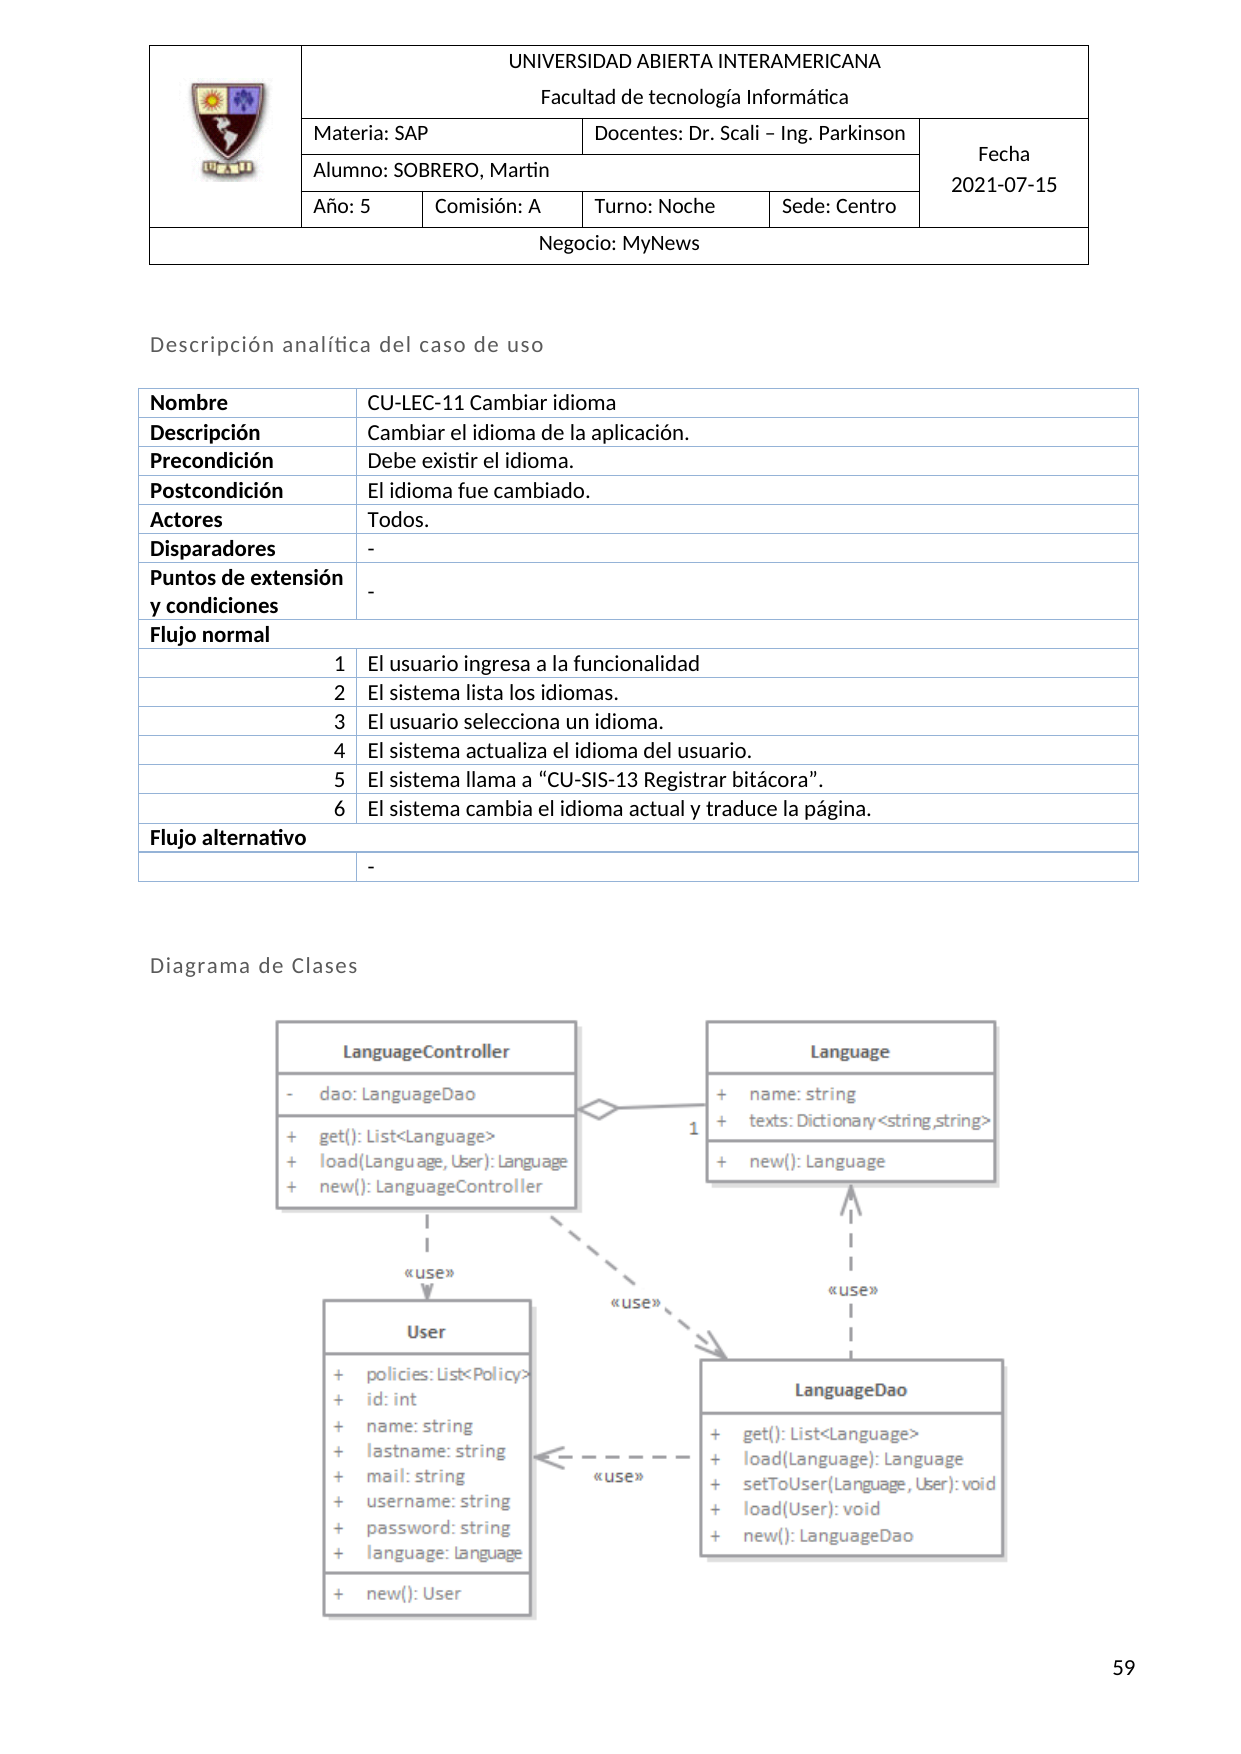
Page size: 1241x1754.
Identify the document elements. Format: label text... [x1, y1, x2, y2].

table_cell Disparadores [139, 534, 356, 562]
table_cell 5 [139, 765, 356, 793]
table_cell - [357, 534, 1138, 562]
table_header Nombre [139, 389, 356, 417]
table_cell Flujo normal [139, 620, 1138, 648]
table_cell El usuario ingresa a la funcionalidad [357, 649, 1138, 677]
table_cell 6 [139, 794, 356, 822]
table_cell Debe existir el idioma. [357, 447, 1138, 475]
picture [268, 1008, 1017, 1625]
table_header CU-LEC-11 Cambiar idioma [357, 389, 1138, 417]
table_cell Postcondición [139, 476, 356, 504]
table_cell Precondición [139, 447, 356, 475]
table_cell Descripción [139, 418, 356, 446]
table_cell 2 [139, 678, 356, 706]
table_cell - [357, 563, 1138, 619]
subtitle Diagrama de Clases [150, 951, 1135, 979]
table_cell El sistema actualiza el idioma del usuario. [357, 736, 1138, 764]
table_cell El idioma fue cambiado. [357, 476, 1138, 504]
subtitle Descripción analítica del caso de uso [150, 330, 1135, 358]
table_cell 1 [139, 649, 356, 677]
table_cell El sistema lista los idiomas. [357, 678, 1138, 706]
table_cell Todos. [357, 505, 1138, 533]
table_cell 3 [139, 707, 356, 735]
picture [177, 74, 278, 187]
table_cell 4 [139, 736, 356, 764]
table_cell Flujo alternativo [139, 824, 1138, 851]
table_cell El usuario selecciona un idioma. [357, 707, 1138, 735]
table_cell El sistema cambia el idioma actual y traduce la página. [357, 794, 1138, 822]
table_cell Puntos de extensión y condiciones [139, 563, 356, 619]
table_cell Cambiar el idioma de la aplicación. [357, 418, 1138, 446]
table_cell Actores [139, 505, 356, 533]
table_cell - [357, 853, 1138, 881]
table_cell [139, 853, 356, 881]
table_cell El sistema llama a “CU-SIS-13 Registrar bitácora”. [357, 765, 1138, 793]
